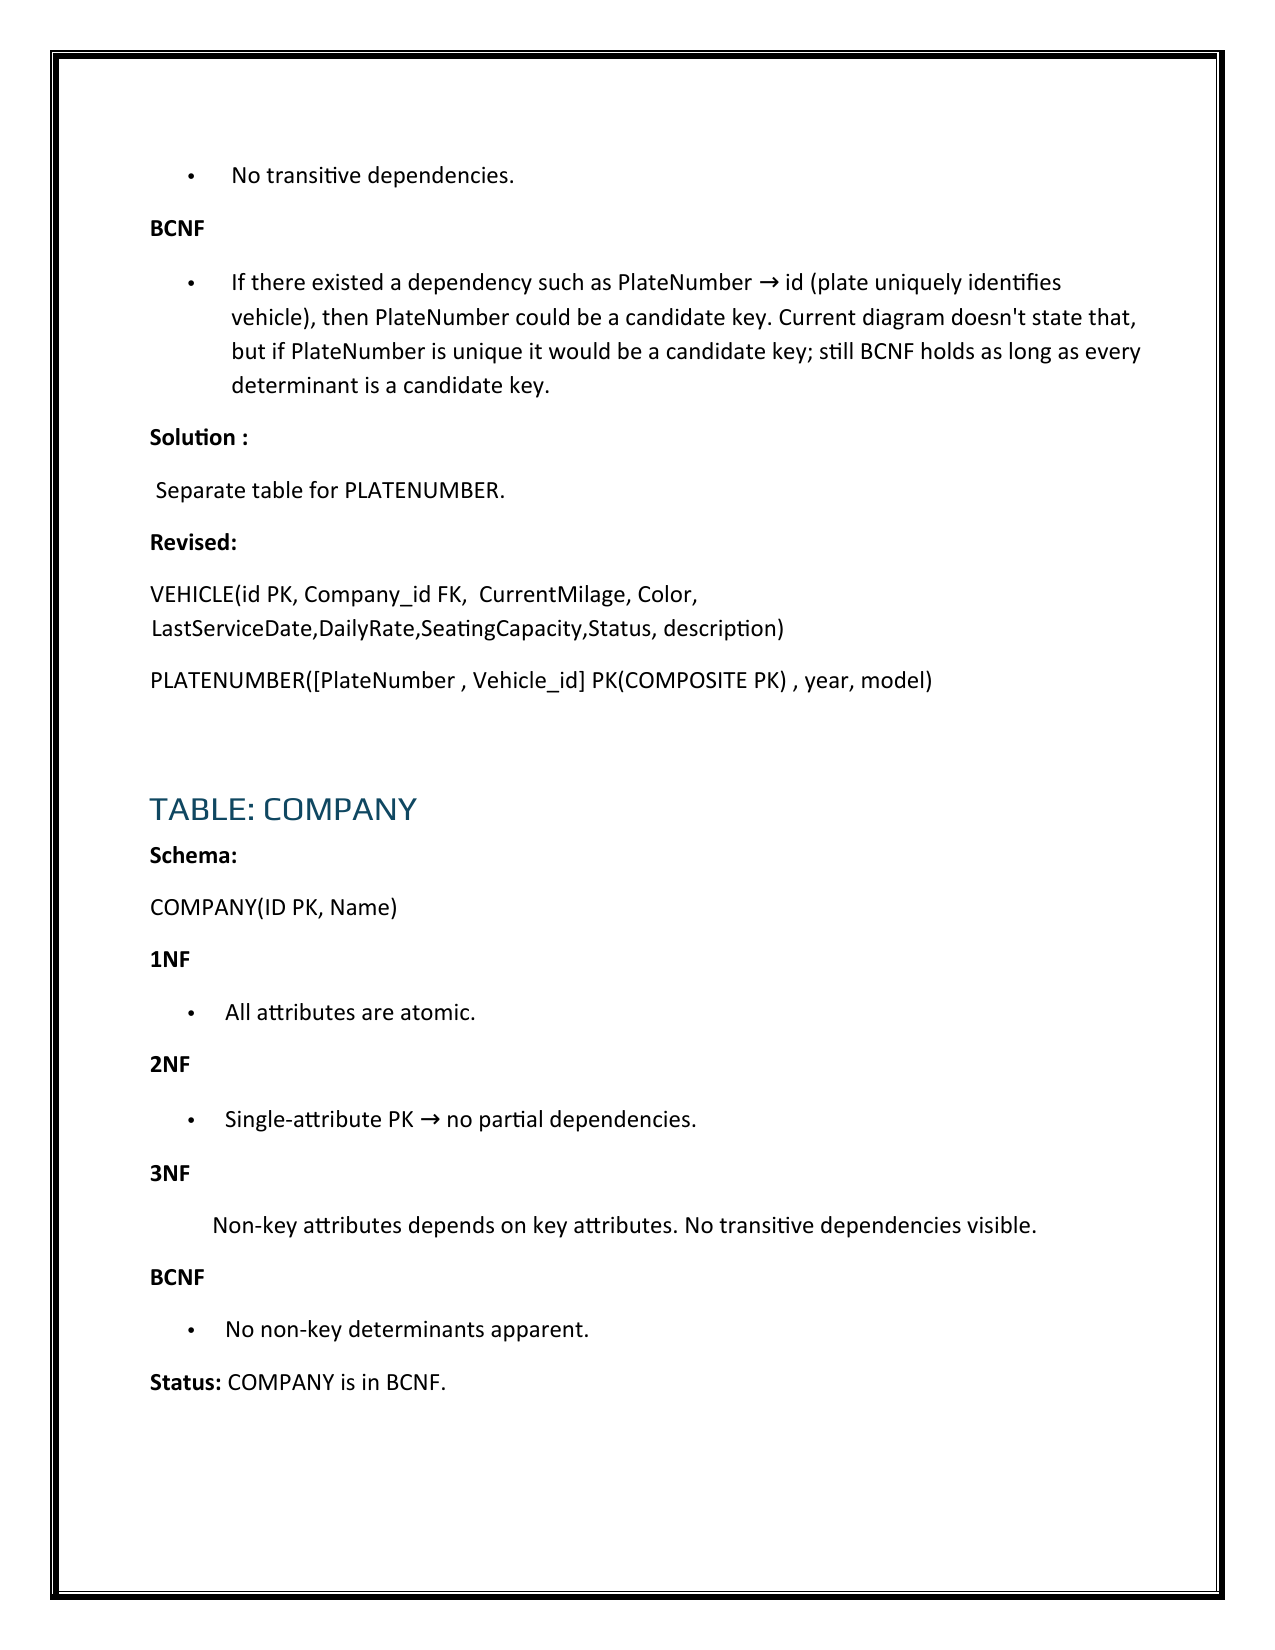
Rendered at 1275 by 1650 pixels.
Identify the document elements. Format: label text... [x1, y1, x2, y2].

text Non-key attributes depends on key attributes. No transitive dependencies visible. [150, 1209, 1152, 1239]
text VEHICLE(id PK, Company_id FK, CurrentMilage, Color, LastServiceDate,DailyRate,SeatingCapacity,Status, description) [150, 578, 1003, 643]
text Schema: [149, 839, 627, 869]
list No non-key determinants apparent. [187, 1314, 1152, 1344]
text PLATENUMBER([PlateNumber , Vehicle_id] PK(COMPOSITE PK) , year, model) [150, 665, 1152, 695]
list No transitive dependencies. [187, 159, 1152, 190]
text BCNF [149, 212, 627, 242]
text 2NF [149, 1048, 627, 1079]
text 1NF [149, 943, 627, 974]
list If there existed a dependency such as PlateNumber → id (plate uniquely identifies vehicle), then PlateNumber could be a candidate key. Current diagram doesn't state that, but if PlateNumber is unique it would be a candidate key; still BCNF holds as long as every determinant is a candidate key. [187, 264, 1152, 399]
list Single-attribute PK → no partial dependencies. [187, 1100, 1152, 1134]
text COMPANY(ID PK, Name) [150, 891, 1152, 922]
text Status: COMPANY is in BCNF. [150, 1366, 1152, 1397]
subtitle TABLE: COMPANY [148, 789, 1152, 827]
text BCNF [149, 1261, 627, 1292]
text Solution : [149, 421, 627, 452]
list All attributes are atomic. [187, 996, 1152, 1026]
text Revised: [149, 526, 627, 557]
text Separate table for PLATENUMBER. [150, 474, 1152, 504]
text 3NF [149, 1157, 627, 1187]
